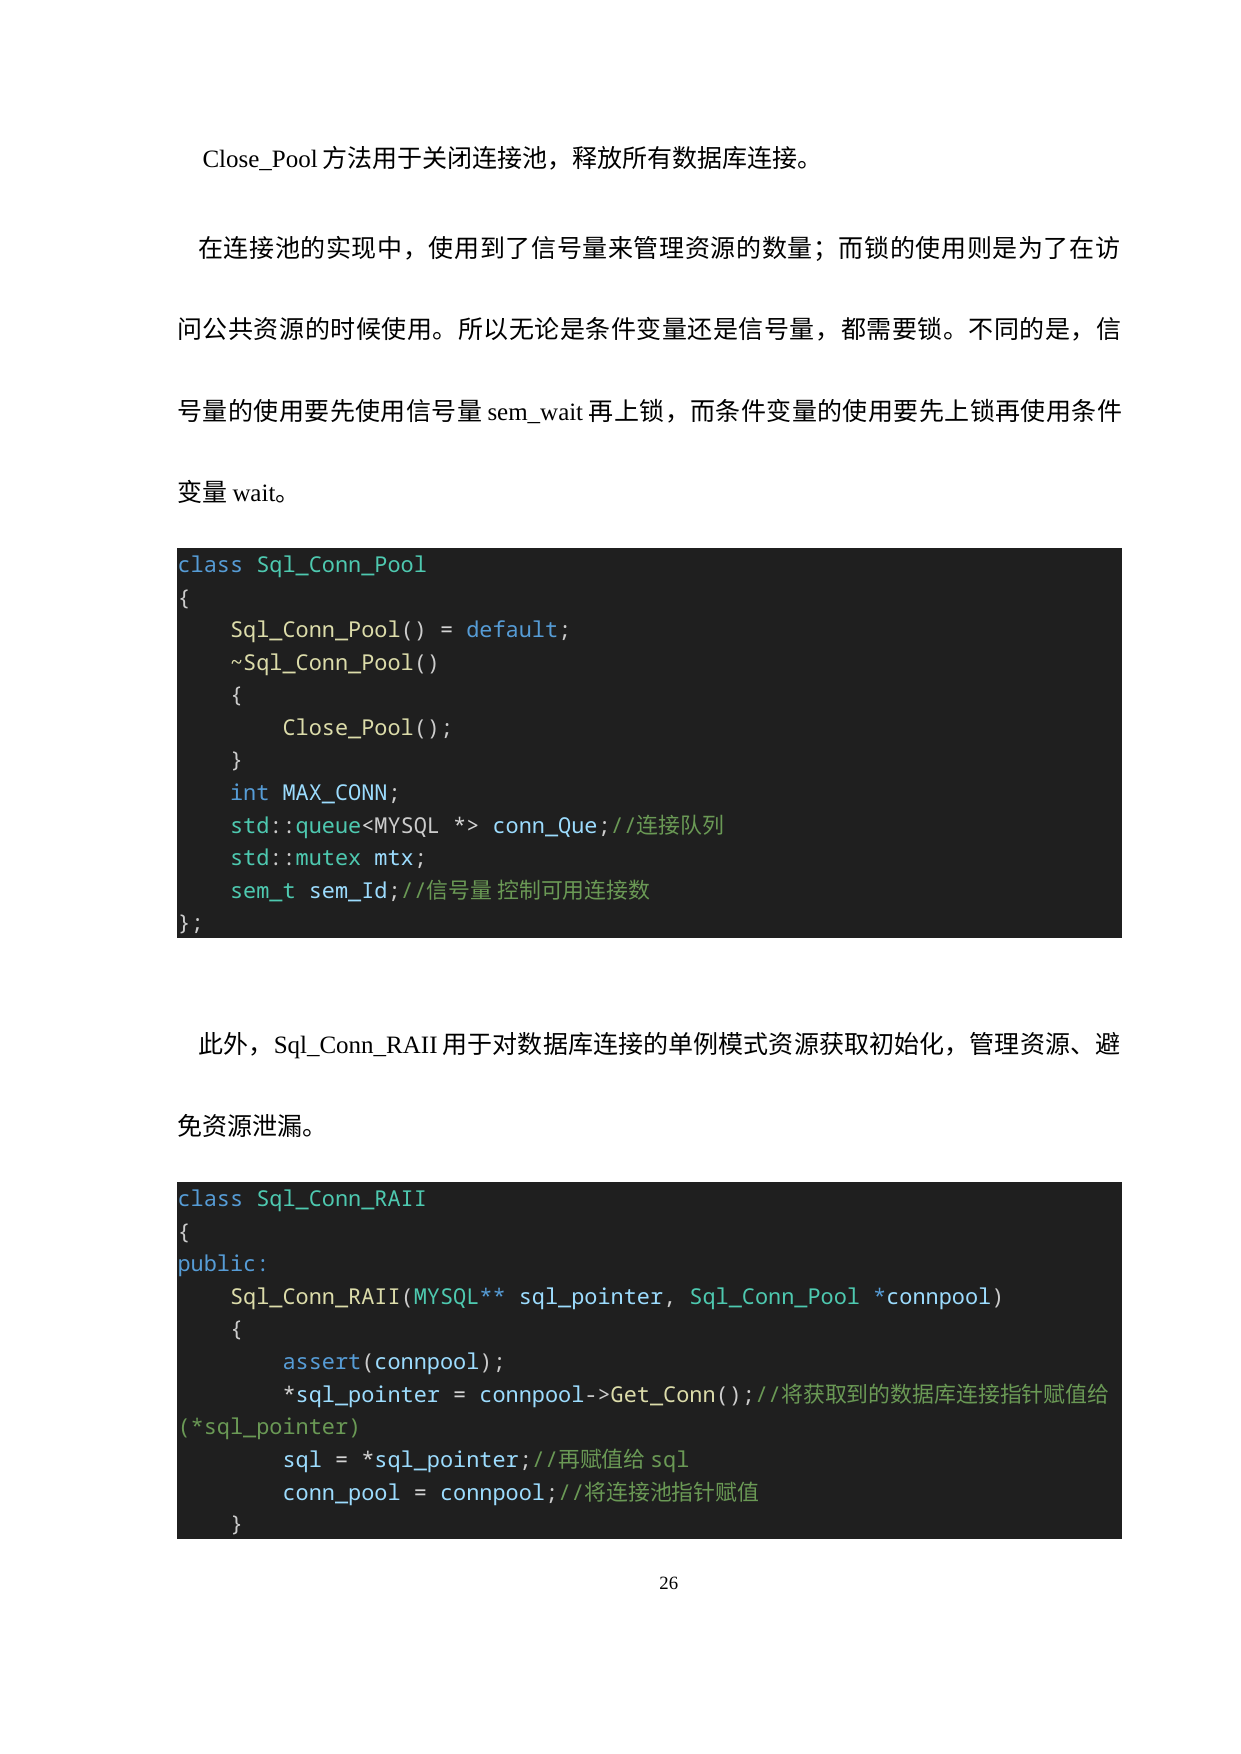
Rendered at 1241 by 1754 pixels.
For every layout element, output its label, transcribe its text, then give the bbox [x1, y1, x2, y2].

text Sql_Conn_Pool() = default; [177, 613, 1122, 646]
text std::queue<MYSQL *> conn_Que;//连接队列 [177, 808, 1122, 841]
text { [177, 1312, 1122, 1344]
text assert(connpool); [177, 1344, 1122, 1377]
text int MAX_CONN; [177, 776, 1122, 808]
text std::mutex mtx; [177, 841, 1122, 873]
text { [177, 678, 1122, 711]
text public: [177, 1247, 1122, 1279]
text Close_Pool方法用于关闭连接池，释放所有数据库连接。 [177, 124, 1122, 189]
text class Sql_Conn_Pool [177, 548, 1122, 581]
text }; [177, 906, 1122, 938]
text { [177, 581, 1122, 613]
text Close_Pool(); [177, 711, 1122, 743]
text sql = *sql_pointer;//再赋值给sql [177, 1442, 1122, 1474]
text *sql_pointer = connpool->Get_Conn();//将获取到的数据库连接指针赋值给(*sql_pointer) [177, 1377, 1122, 1442]
text { [177, 1214, 1122, 1247]
text conn_pool = connpool;//将连接池指针赋值 [177, 1474, 1122, 1507]
text Sql_Conn_RAII(MYSQL** sql_pointer, Sql_Conn_Pool *connpool) [177, 1279, 1122, 1312]
text 在连接池的实现中，使用到了信号量来管理资源的数量；而锁的使用则是为了在访问公共资源的时候使用。所以无论是条件变量还是信号量，都需要锁。不同的是，信号量的使用要先使用信号量sem_wait再上锁，而条件变量的使用要先上锁再使用条件变量wait。 [177, 214, 1122, 523]
text class Sql_Conn_RAII [177, 1182, 1122, 1214]
text } [177, 1507, 1122, 1539]
text ~Sql_Conn_Pool() [177, 646, 1122, 678]
text } [177, 743, 1122, 776]
text 此外，Sql_Conn_RAII用于对数据库连接的单例模式资源获取初始化，管理资源、避免资源泄漏。 [177, 1010, 1122, 1157]
text sem_t sem_Id;//信号量 控制可用连接数 [177, 873, 1122, 906]
